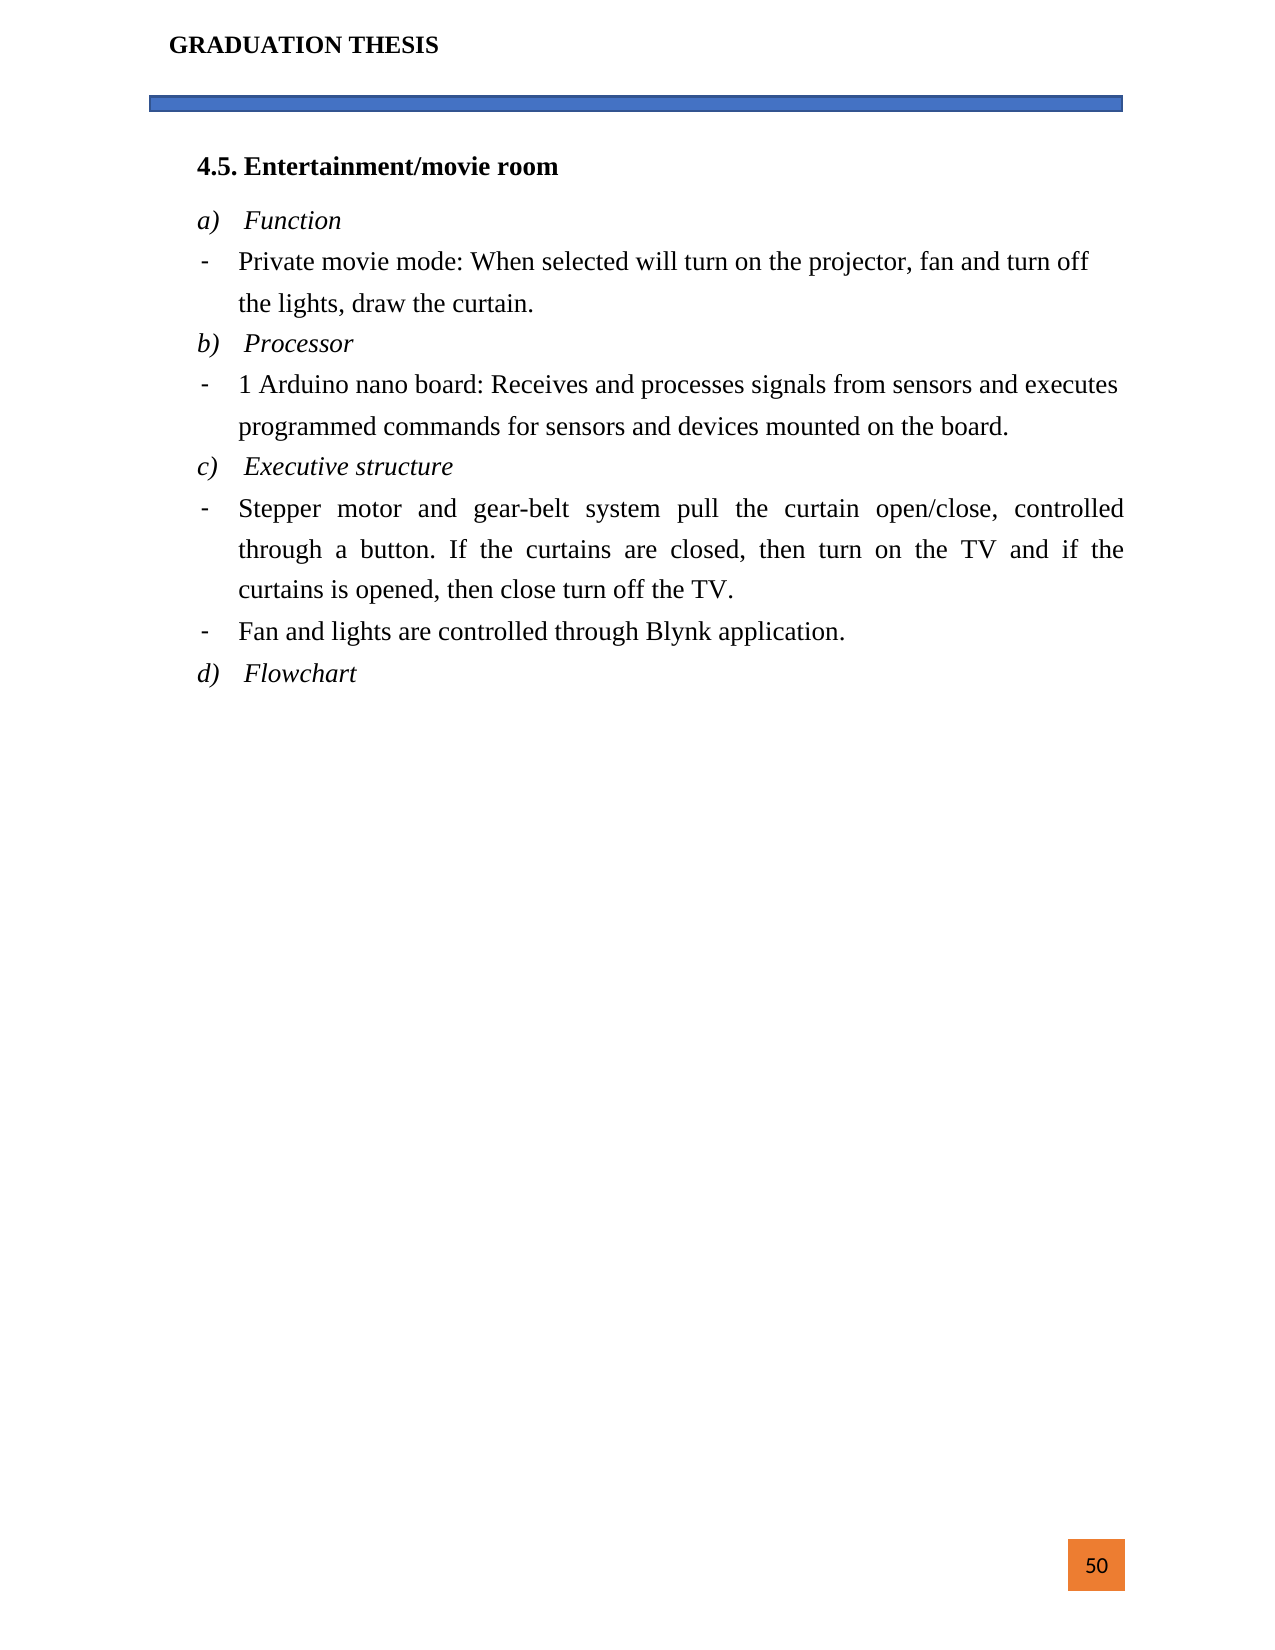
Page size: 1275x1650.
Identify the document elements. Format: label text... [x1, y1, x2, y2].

list Function [197, 204, 1125, 235]
list Executive structure [197, 450, 1125, 482]
list Flowchart [197, 657, 1125, 688]
list Private movie mode: When selected will turn on the projector, fan and turn off the lights, draw the curtain. [201, 244, 1125, 318]
list Stepper motor and gear-belt system pull the curtain open/close, controlled through a button. If the curtains are closed, then turn on the TV and if the curtains is opened, then close turn off the TV. [201, 491, 1125, 605]
list Processor [197, 327, 1125, 358]
list Fan and lights are controlled through Blynk application. [201, 614, 1125, 647]
subtitle Entertainment/movie room [178, 150, 1125, 181]
list 1 Arduino nano board: Receives and processes signals from sensors and executes programmed commands for sensors and devices mounted on the board. [201, 368, 1125, 441]
